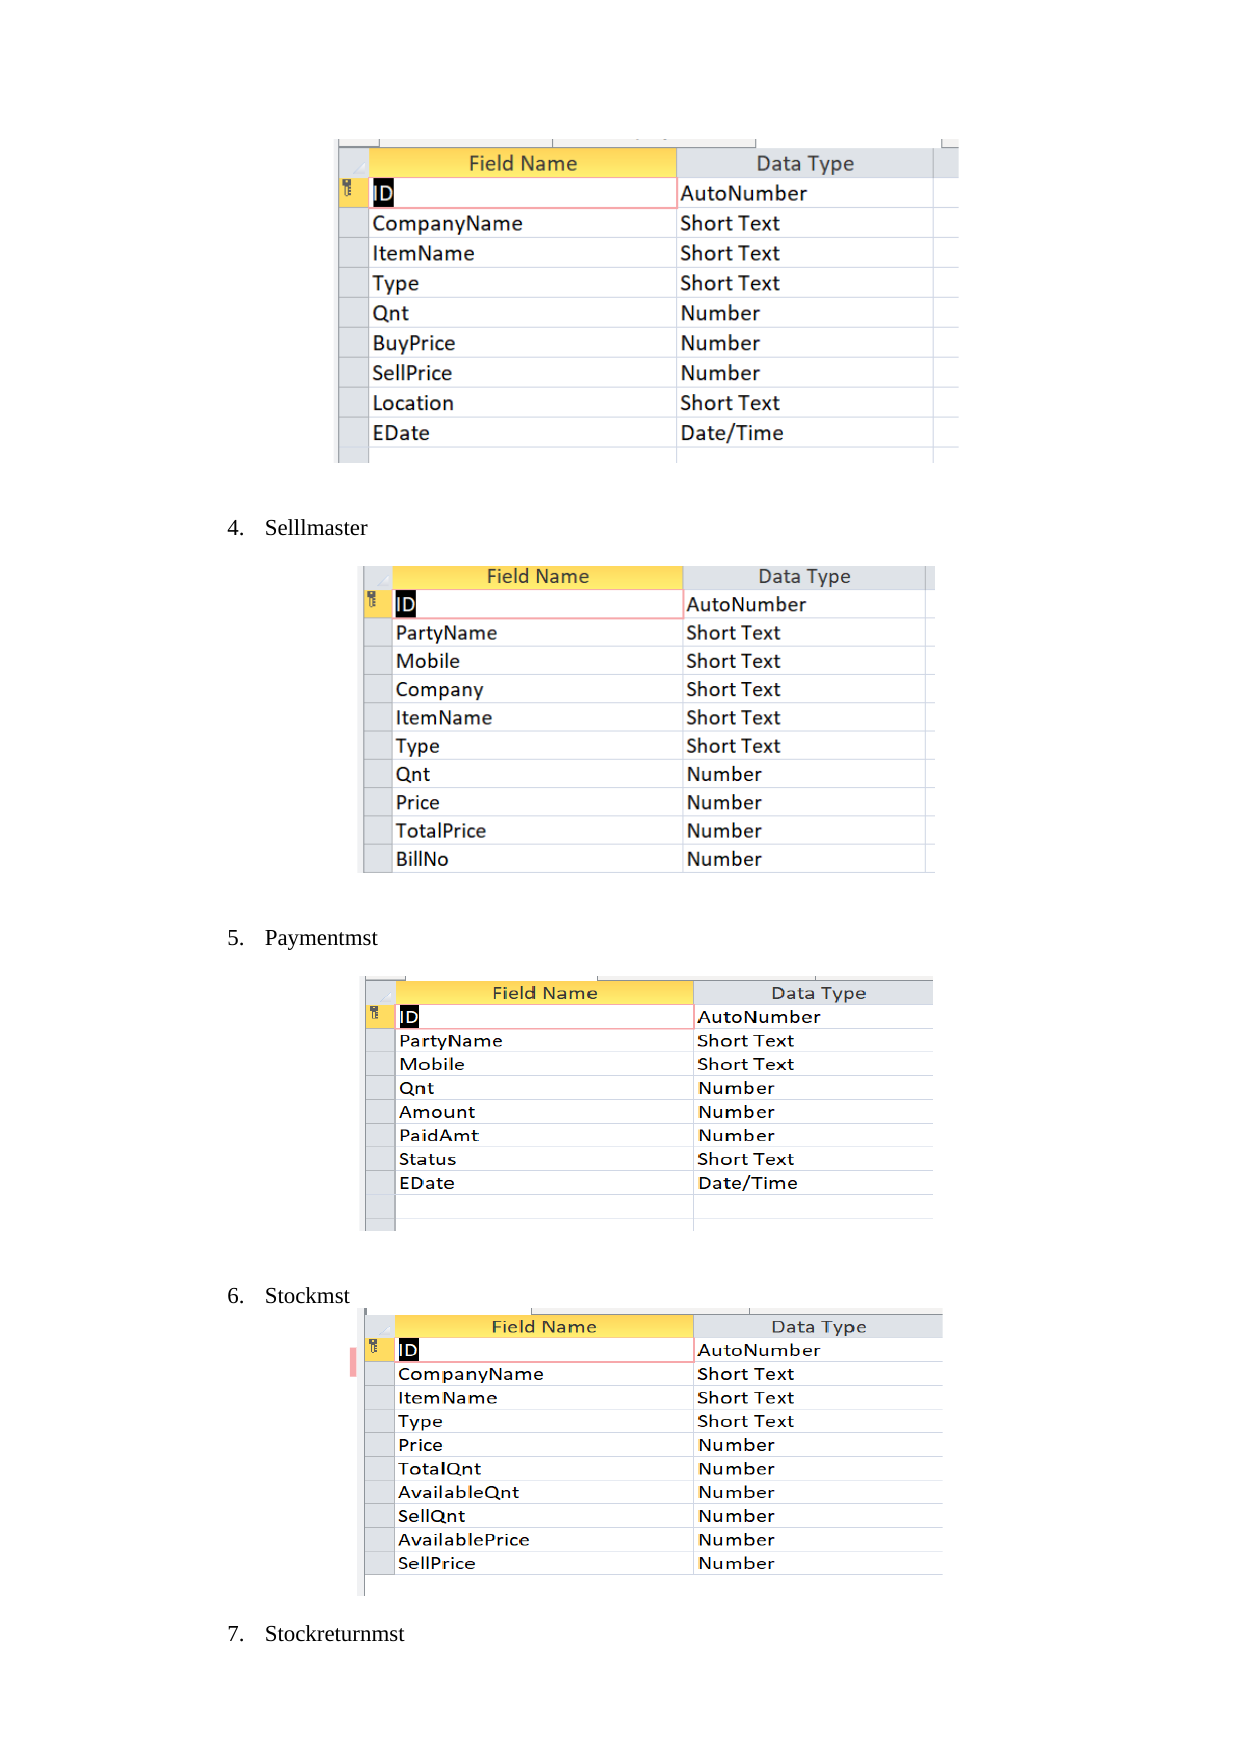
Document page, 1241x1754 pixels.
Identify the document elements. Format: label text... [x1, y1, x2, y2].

list Paymentmst [227, 924, 1117, 950]
picture [349, 1308, 943, 1596]
picture [359, 976, 933, 1231]
list Stockreturnmst [227, 1620, 1117, 1647]
list Selllmaster [227, 514, 1117, 540]
picture [357, 566, 935, 873]
picture [333, 139, 959, 463]
list Stockmst [227, 1282, 1117, 1308]
